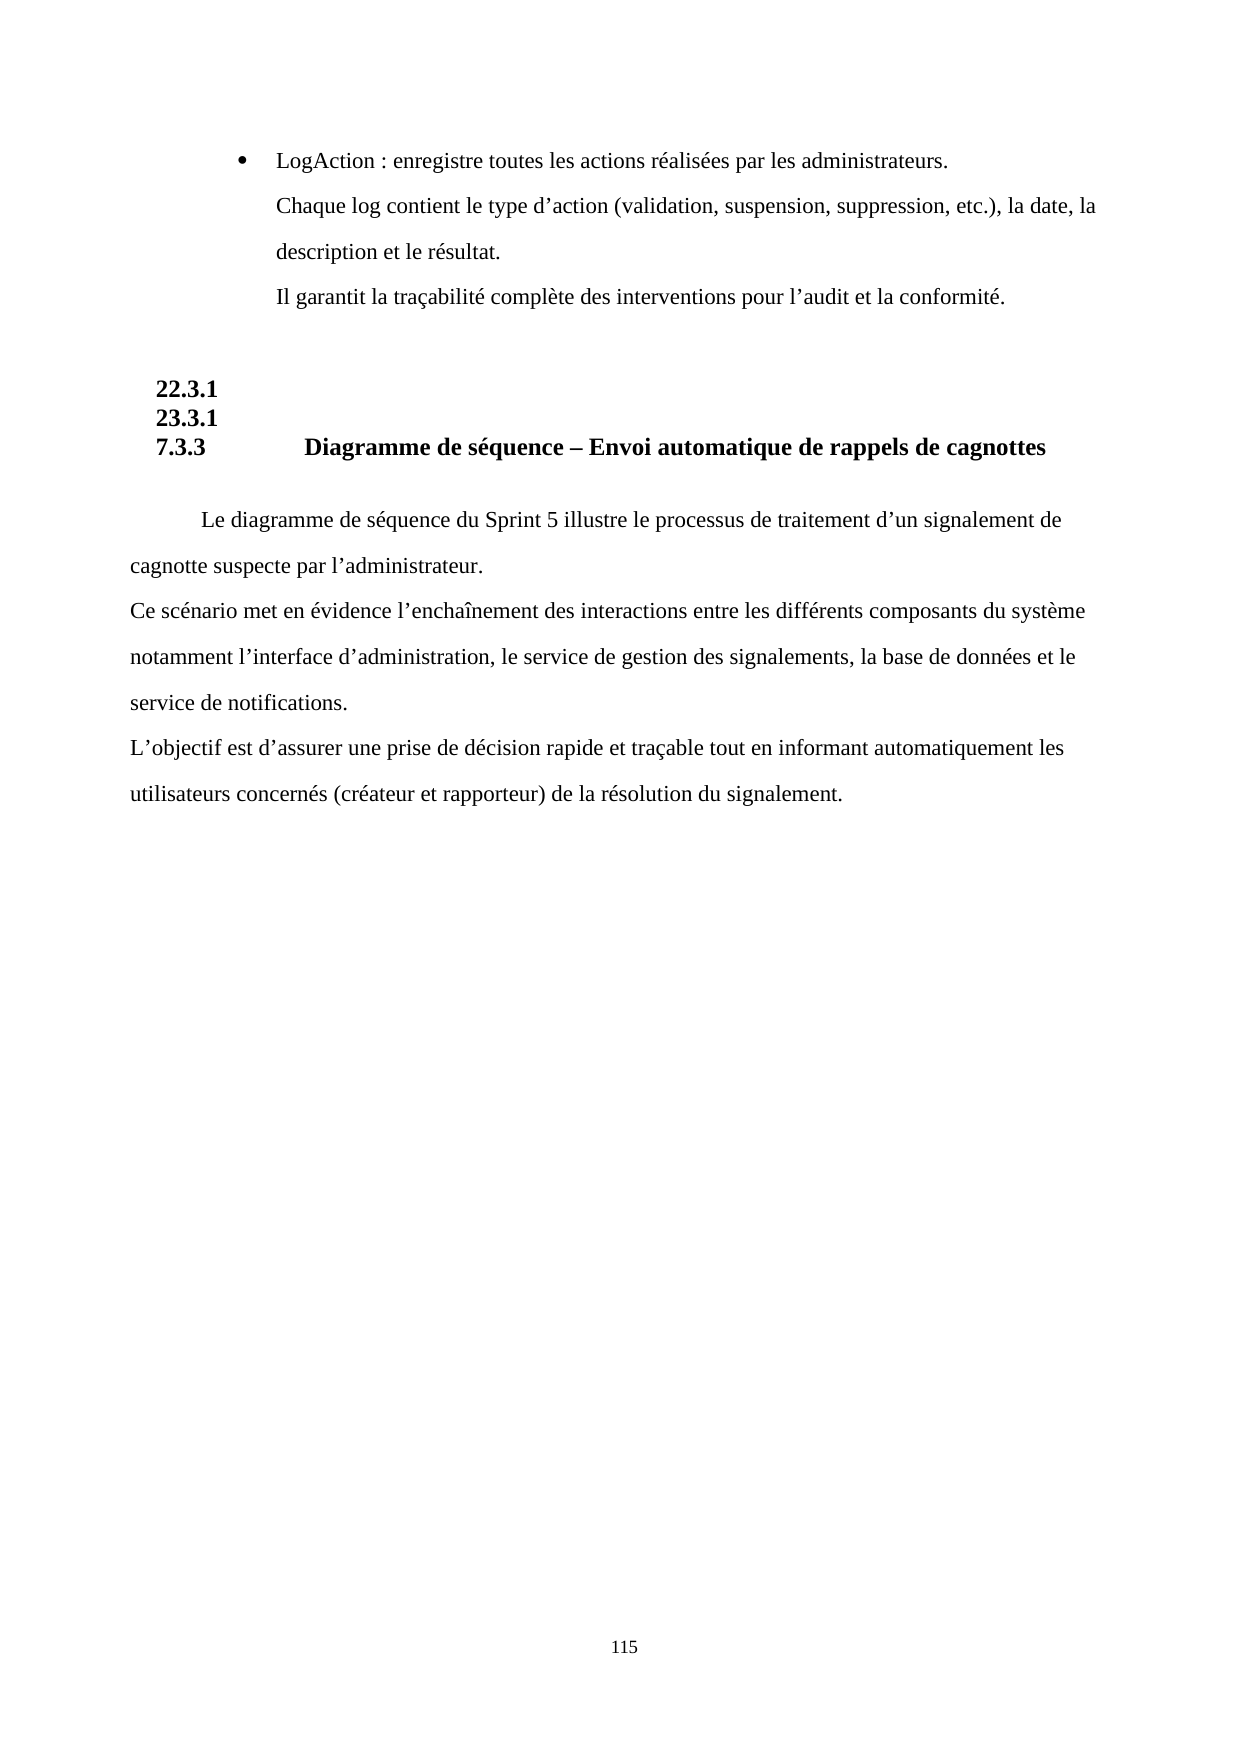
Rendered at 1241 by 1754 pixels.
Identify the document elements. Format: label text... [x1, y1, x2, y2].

text L’objectif est d’assurer une prise de décision rapide et traçable tout en informant automatiquement les utilisateurs concernés (créateur et rapporteur) de la résolution du signalement. [130, 734, 1111, 806]
text Le diagramme de séquence du Sprint 5 illustre le processus de traitement d’un signalement de cagnotte suspecte par l’administrateur. [130, 506, 1111, 578]
text Ce scénario met en évidence l’enchaînement des interactions entre les différents composants du système notamment l’interface d’administration, le service de gestion des signalements, la base de données et le service de notifications. [130, 597, 1111, 715]
subtitle Diagramme de séquence – Envoi automatique de rappels de cagnottes [156, 432, 1240, 461]
list LogAction : enregistre toutes les actions réalisées par les administrateurs. Chaque log contient le type d’action (validation, suspension, suppression, etc.), la date, la description et le résultat. Il garantit la traçabilité complète des interventions pour l’audit et la conformité. [238, 147, 1111, 310]
